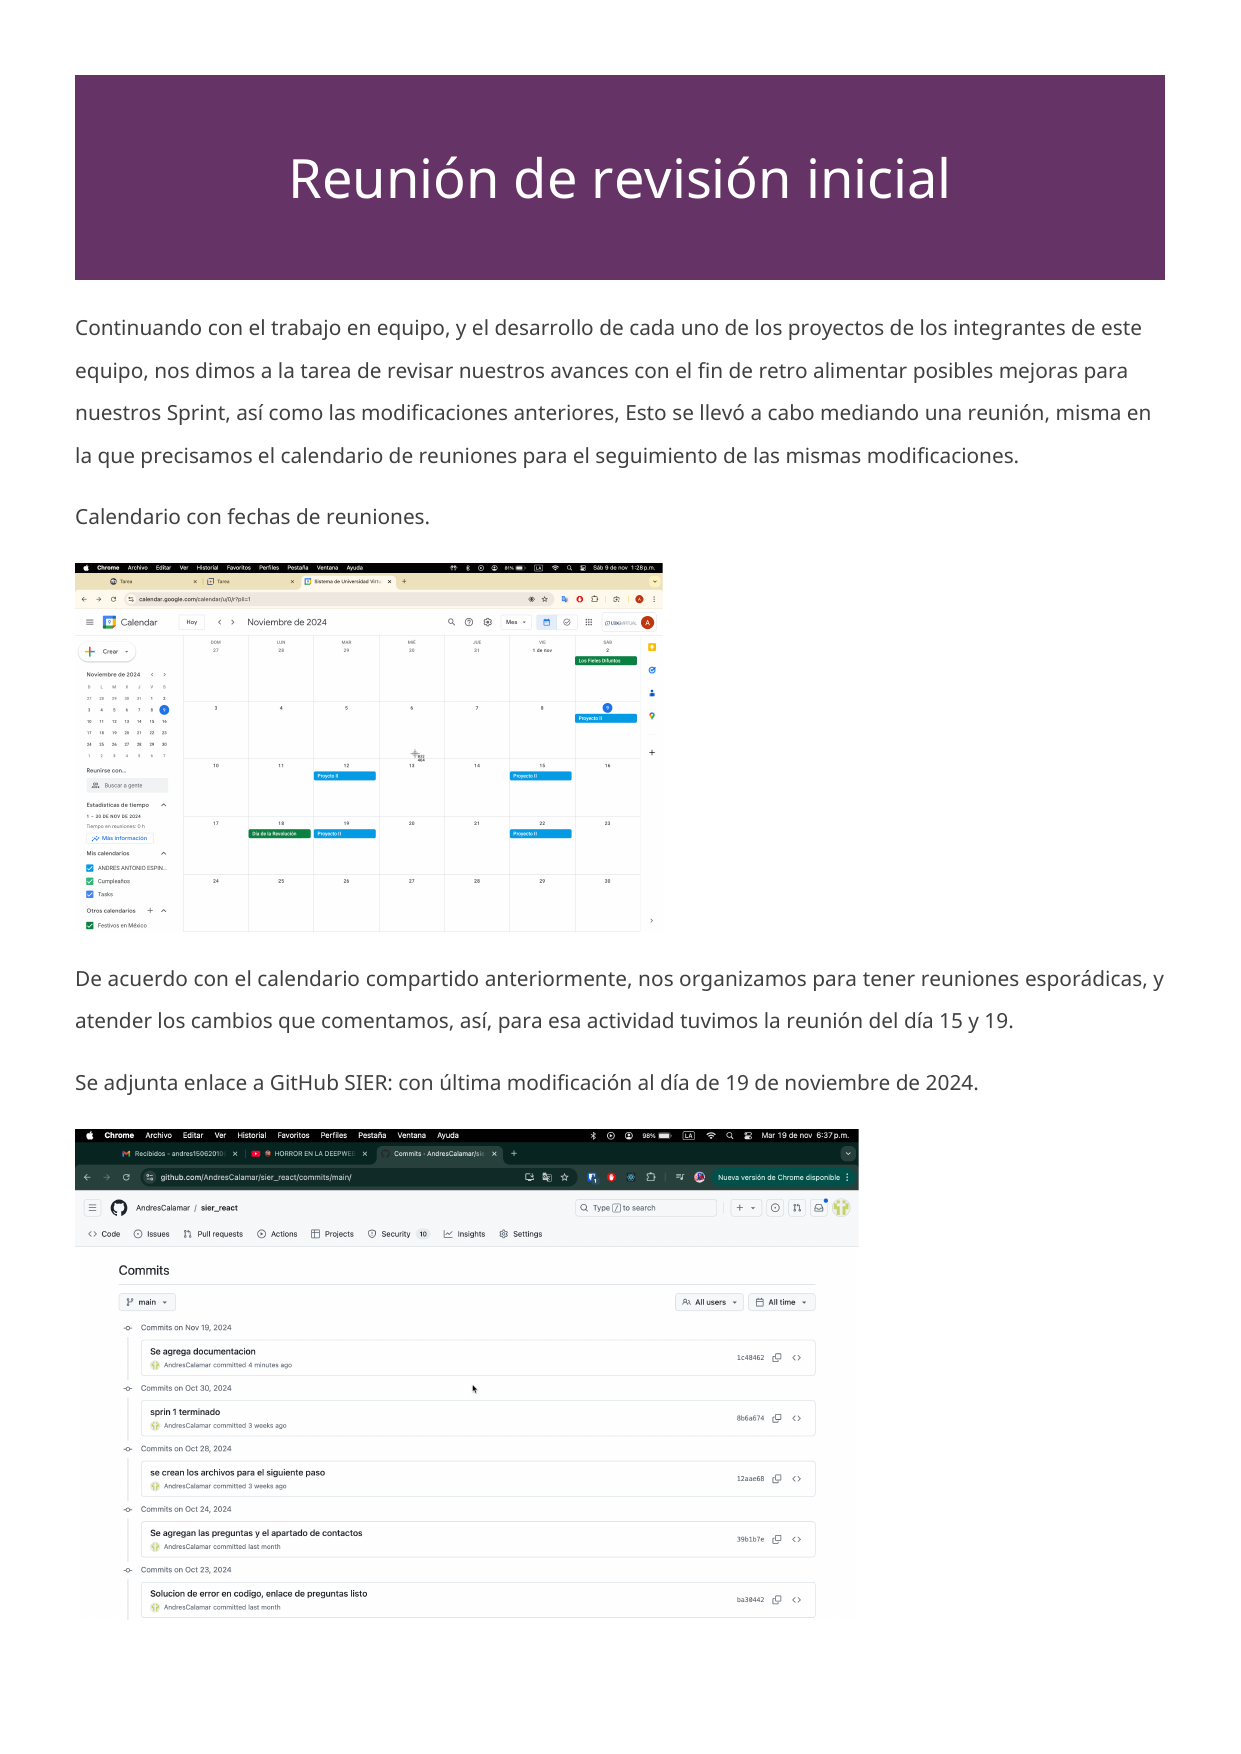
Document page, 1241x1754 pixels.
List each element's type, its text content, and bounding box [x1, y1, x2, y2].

subtitle Reunión de revisión inicial [75, 76, 1165, 279]
text Continuando con el trabajo en equipo, y el desarrollo de cada uno de los proyectos de los integrantes de este equipo, nos dimos a la tarea de revisar nuestros avances con el fin de retro alimentar posibles mejoras para nuestros Sprint, así como las modificaciones anteriores, Esto se llevó a cabo mediando una reunión, misma en la que precisamos el calendario de reuniones para el seguimiento de las mismas modificaciones. [75, 313, 1165, 469]
text Se adjunta enlace a GitHub SIER: con última modificación al día de 19 de noviembre de 2024. [75, 1068, 1165, 1096]
picture [75, 563, 663, 932]
picture [75, 1129, 859, 1620]
text Calendario con fechas de reuniones. [75, 502, 1165, 531]
text De acuerdo con el calendario compartido anteriormente, nos organizamos para tener reuniones esporádicas, y atender los cambios que comentamos, así, para esa actividad tuvimos la reunión del día 15 y 19. [75, 964, 1165, 1035]
